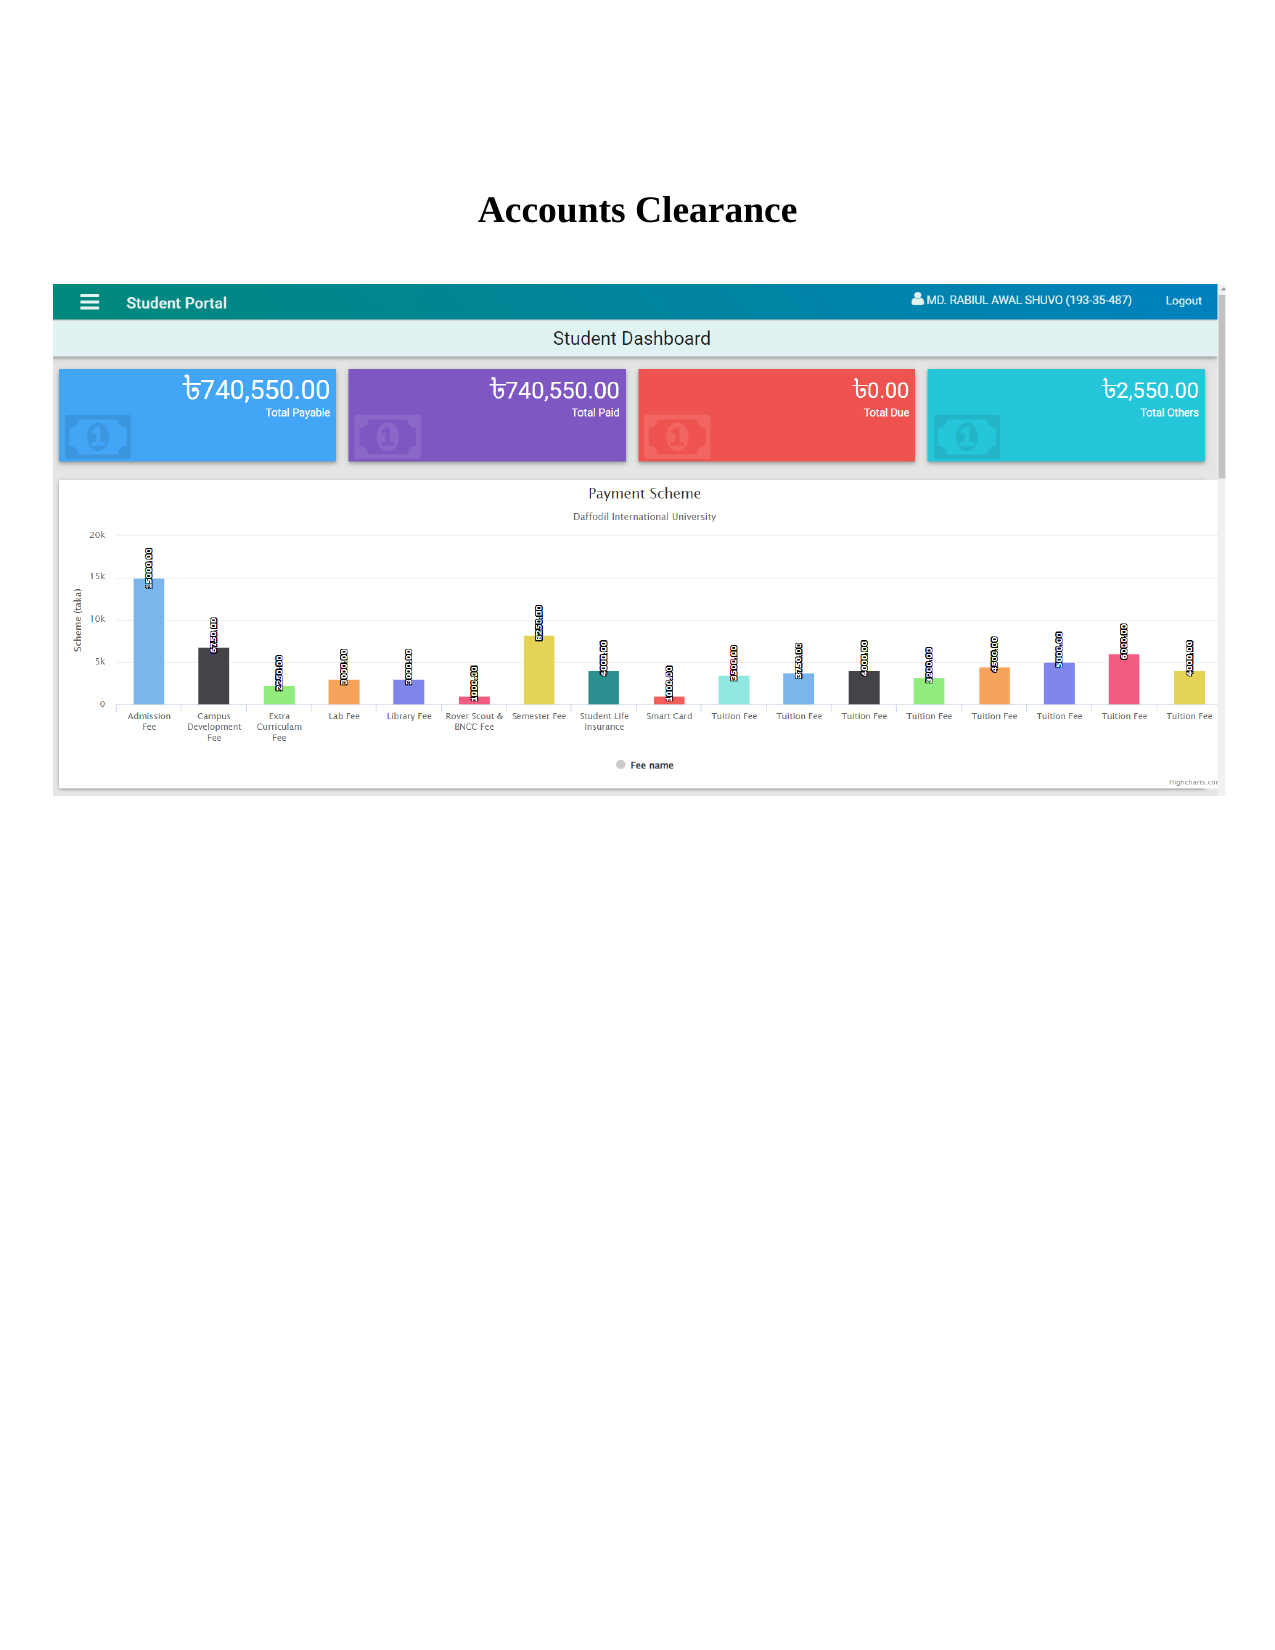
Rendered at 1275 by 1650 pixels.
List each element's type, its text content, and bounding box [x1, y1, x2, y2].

picture [1110, 297, 1117, 303]
picture [53, 284, 1226, 796]
picture [912, 293, 924, 304]
subtitle Accounts Clearance [150, 187, 1125, 231]
